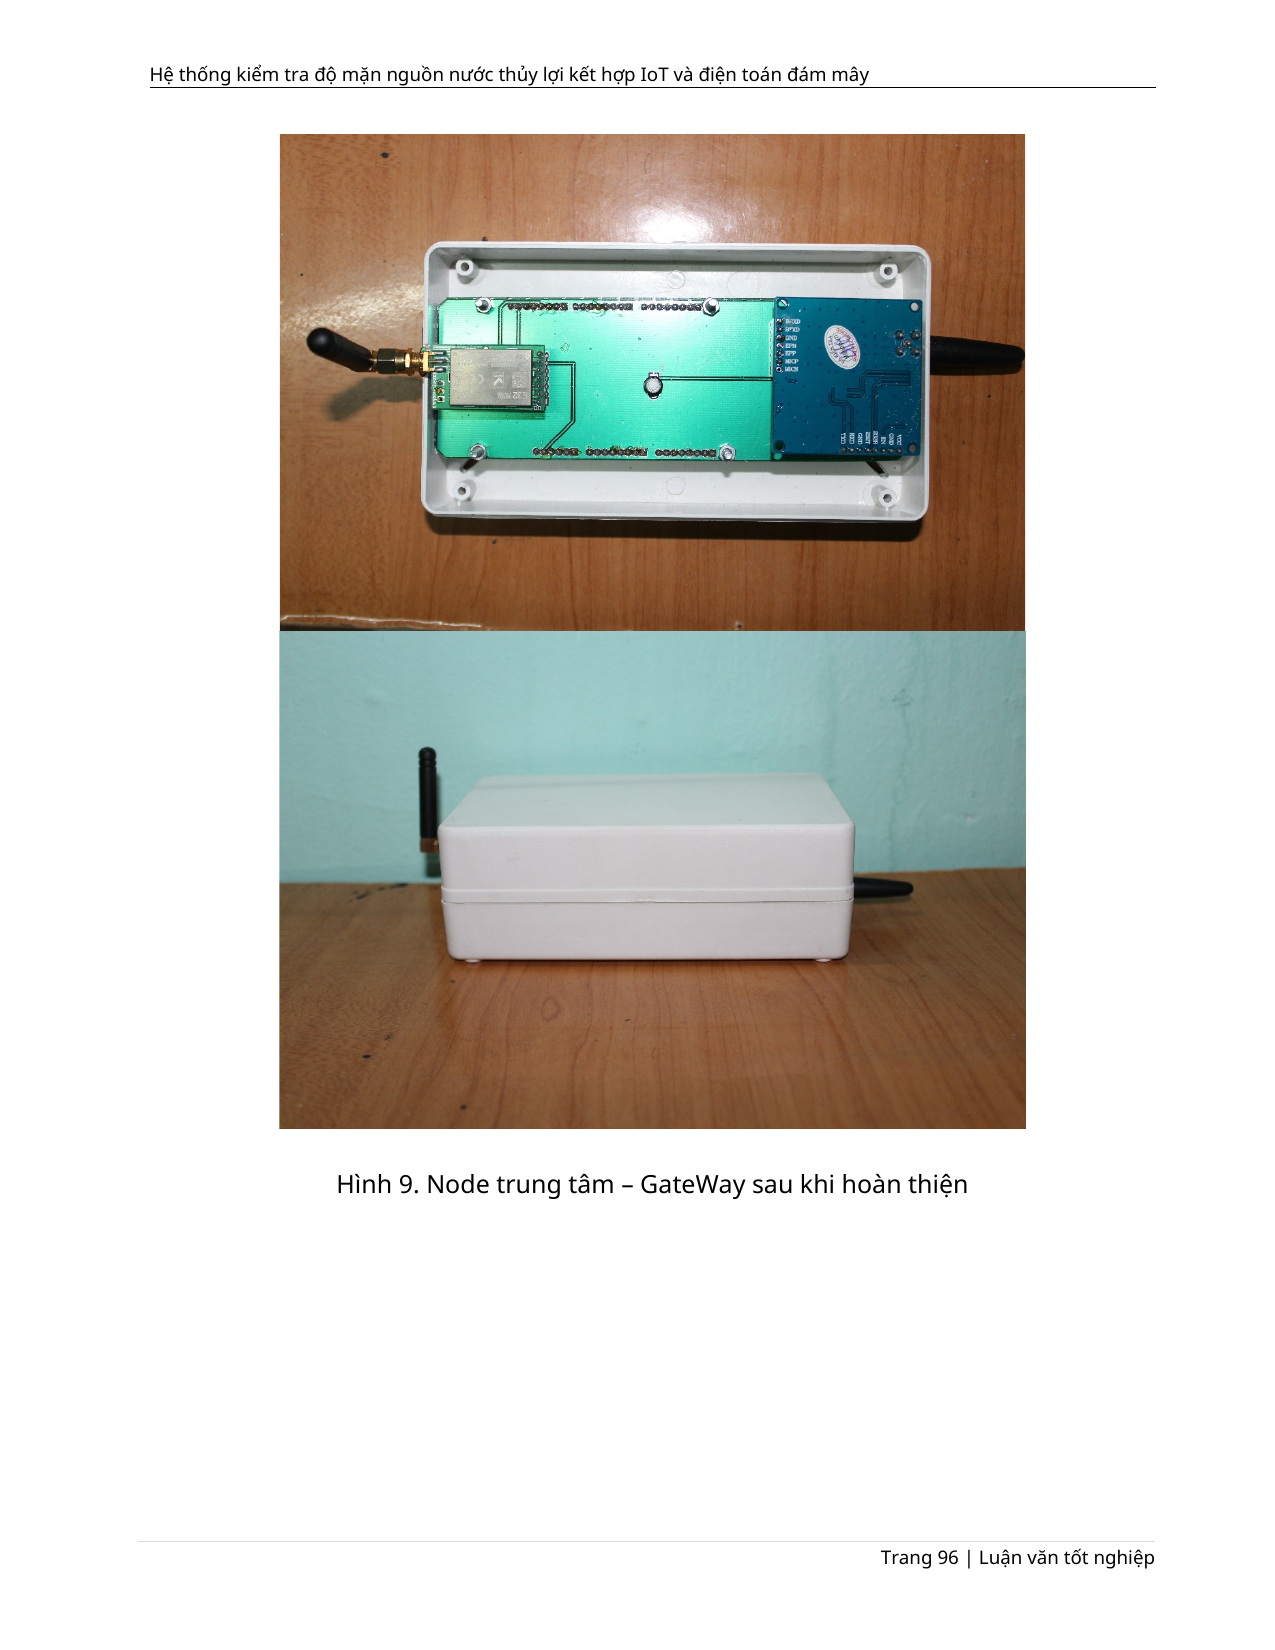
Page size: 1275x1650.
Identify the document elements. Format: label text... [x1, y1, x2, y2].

picture [279, 134, 1026, 1129]
